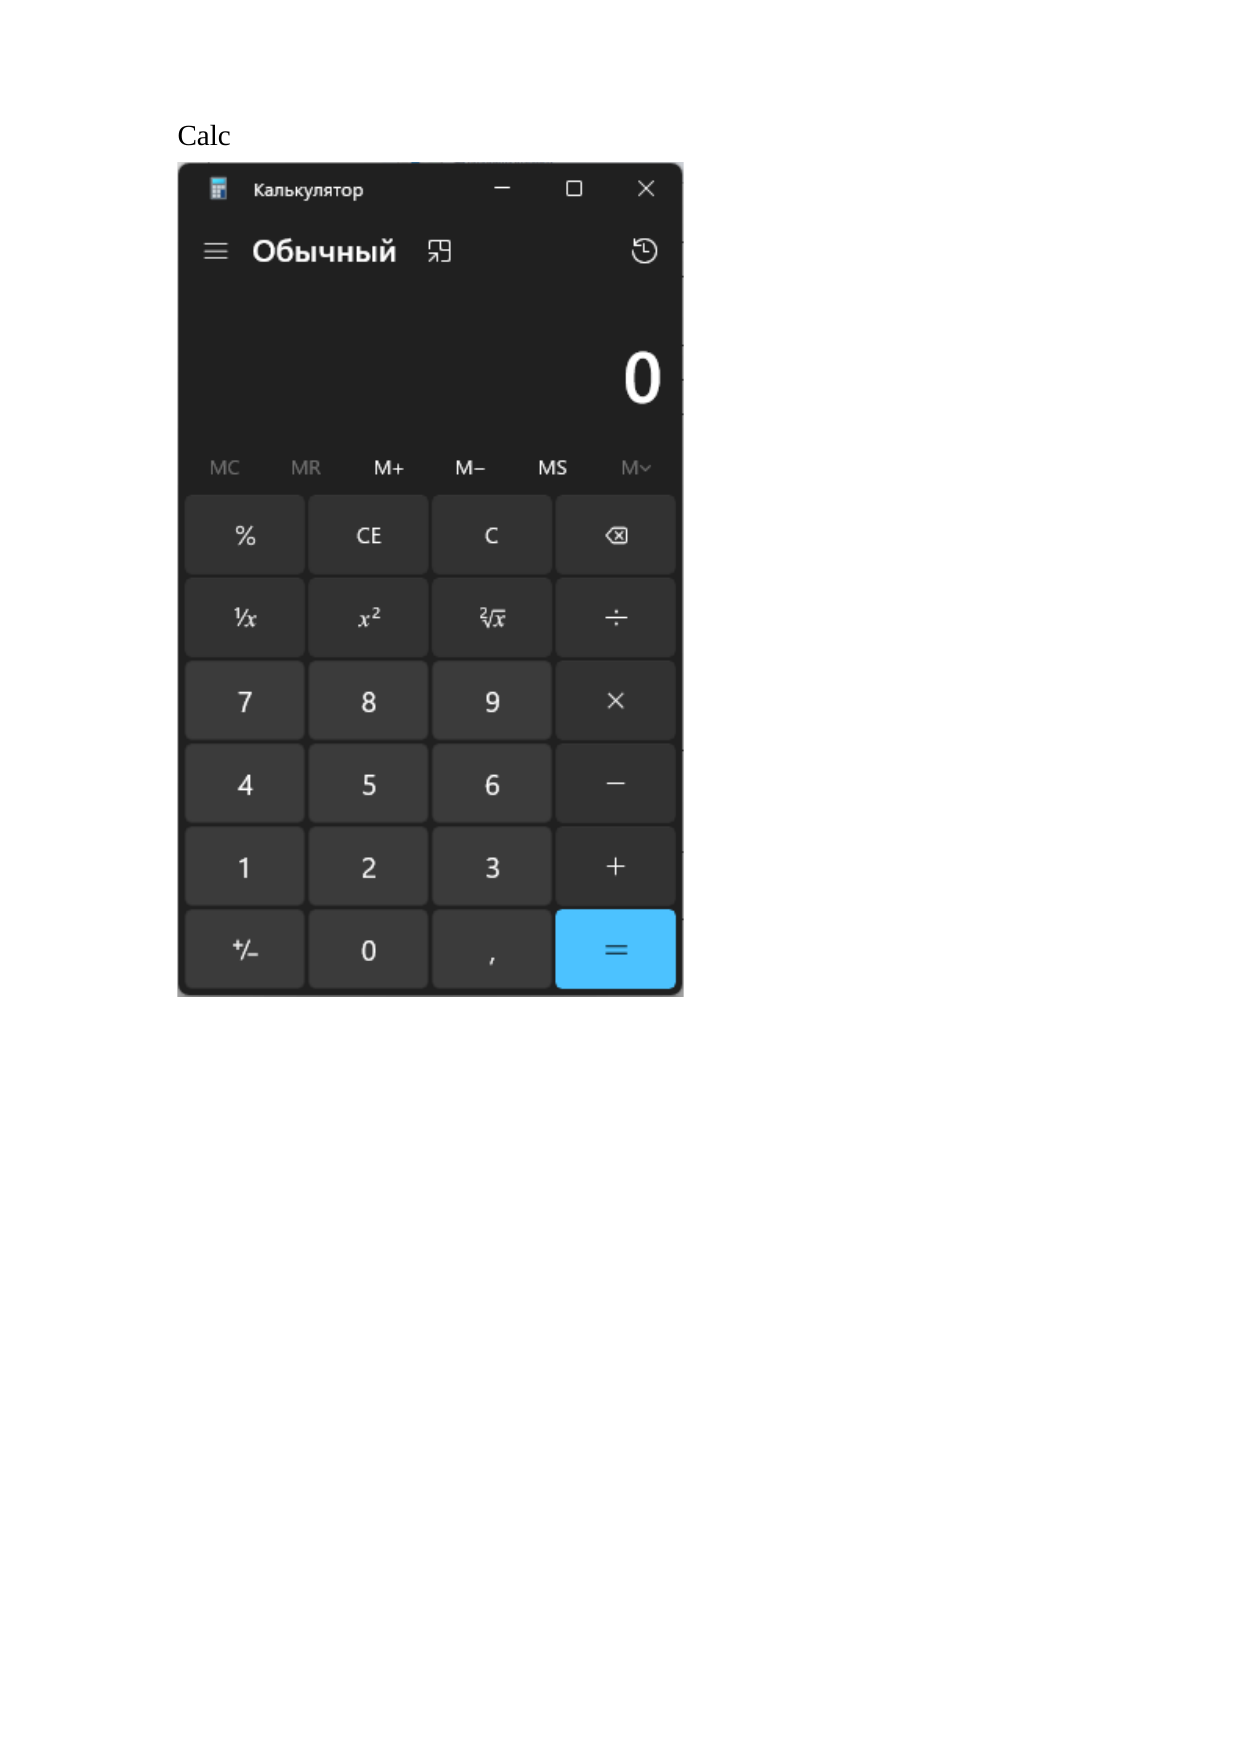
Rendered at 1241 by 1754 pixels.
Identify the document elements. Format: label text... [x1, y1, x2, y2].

text Calc [177, 118, 1152, 152]
picture [177, 162, 684, 997]
